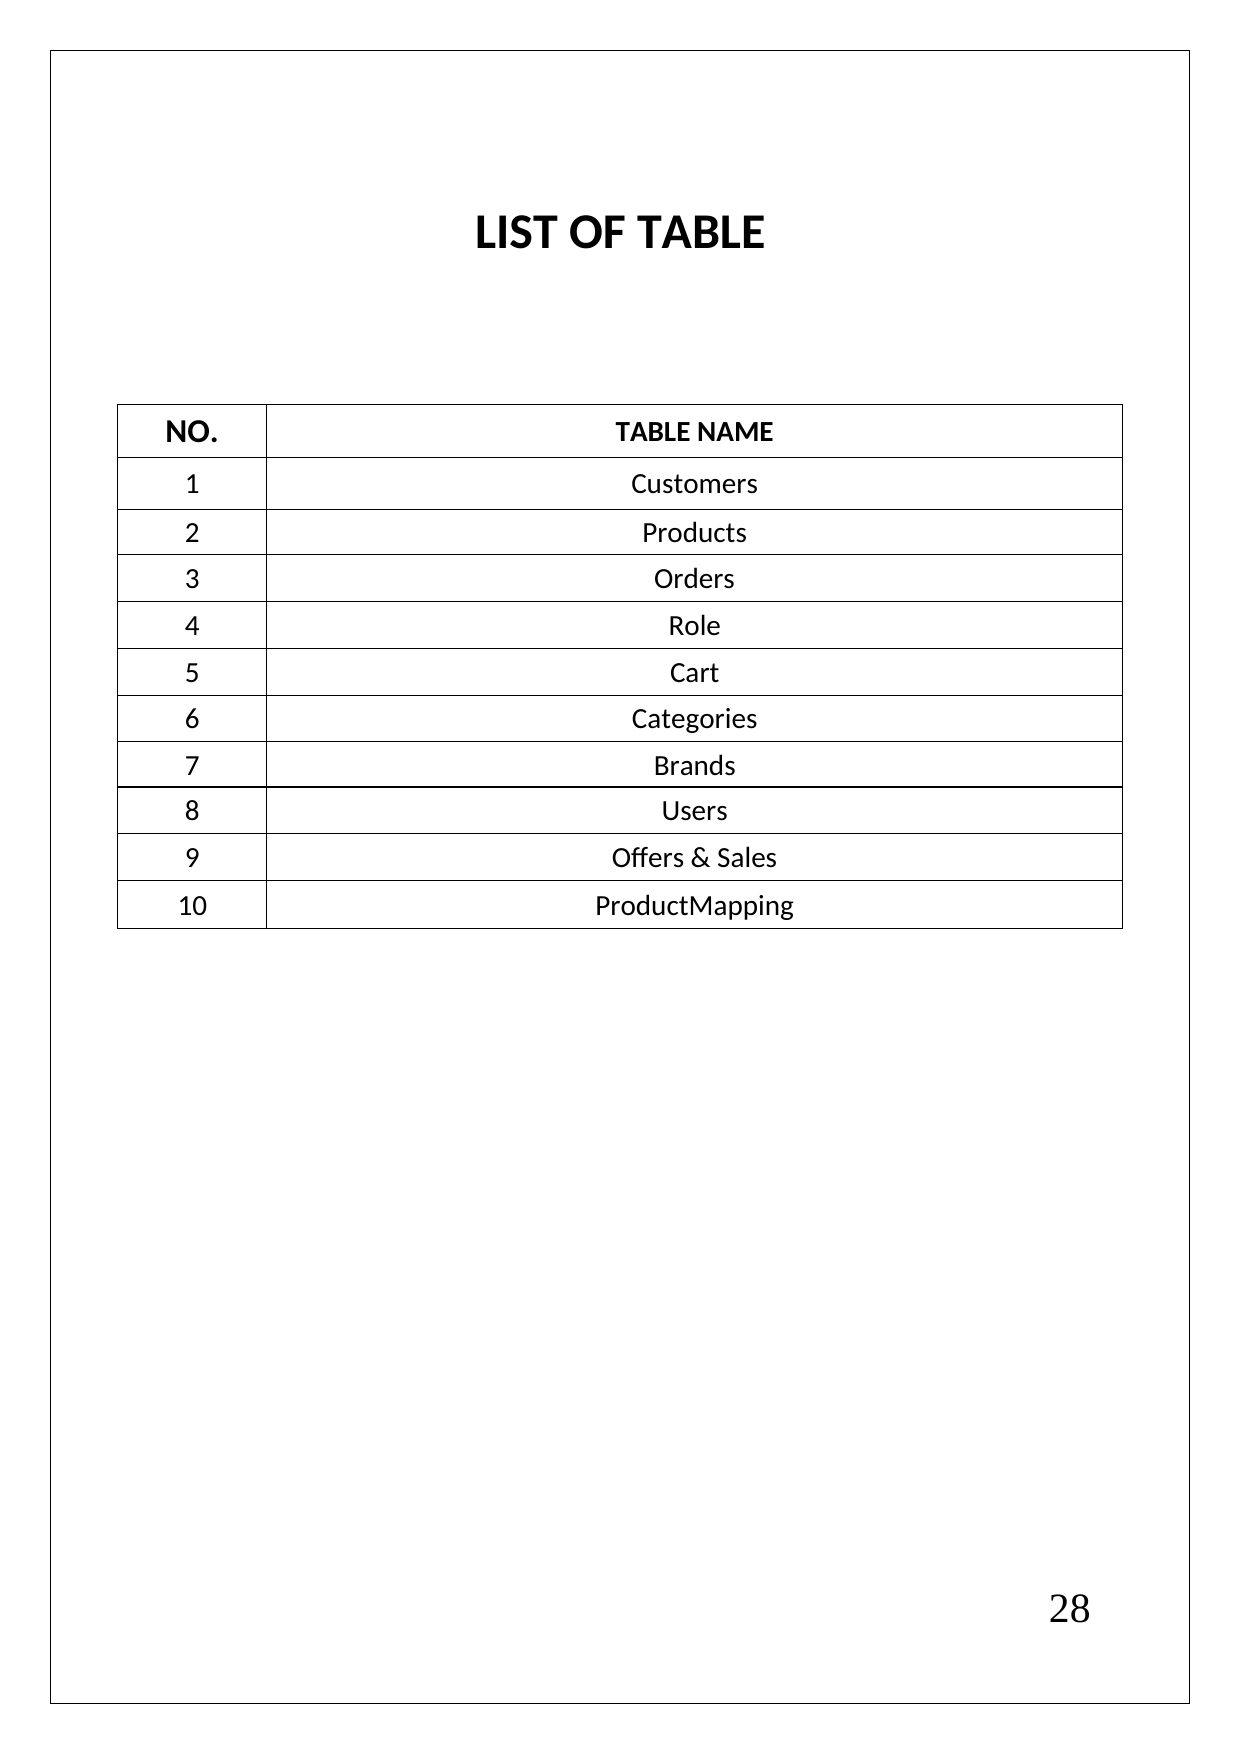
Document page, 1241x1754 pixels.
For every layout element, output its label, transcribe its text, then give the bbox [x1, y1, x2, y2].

table_cell Customers [267, 458, 1122, 509]
table_cell 6 [118, 696, 266, 741]
table_cell 1 [118, 458, 266, 509]
table_cell 5 [118, 649, 266, 694]
table_cell 8 [118, 788, 266, 833]
table_cell Users [267, 788, 1122, 833]
table_cell 10 [118, 881, 266, 928]
table_cell 4 [118, 602, 266, 648]
table_header NO. [118, 405, 266, 457]
table_cell 2 [118, 510, 266, 554]
table_cell 3 [118, 555, 266, 601]
table_cell Cart [267, 649, 1122, 694]
table_cell Orders [267, 555, 1122, 601]
table_cell Offers & Sales [267, 834, 1122, 880]
table_cell Products [267, 510, 1122, 554]
table_cell Brands [267, 742, 1122, 786]
table_cell ProductMapping [267, 881, 1122, 928]
table_header TABLE NAME [267, 405, 1122, 457]
table_cell 7 [118, 742, 266, 786]
text LIST OF TABLE [150, 200, 1090, 261]
table_cell Role [267, 602, 1122, 648]
table_cell Categories [267, 696, 1122, 741]
table_cell 9 [118, 834, 266, 880]
